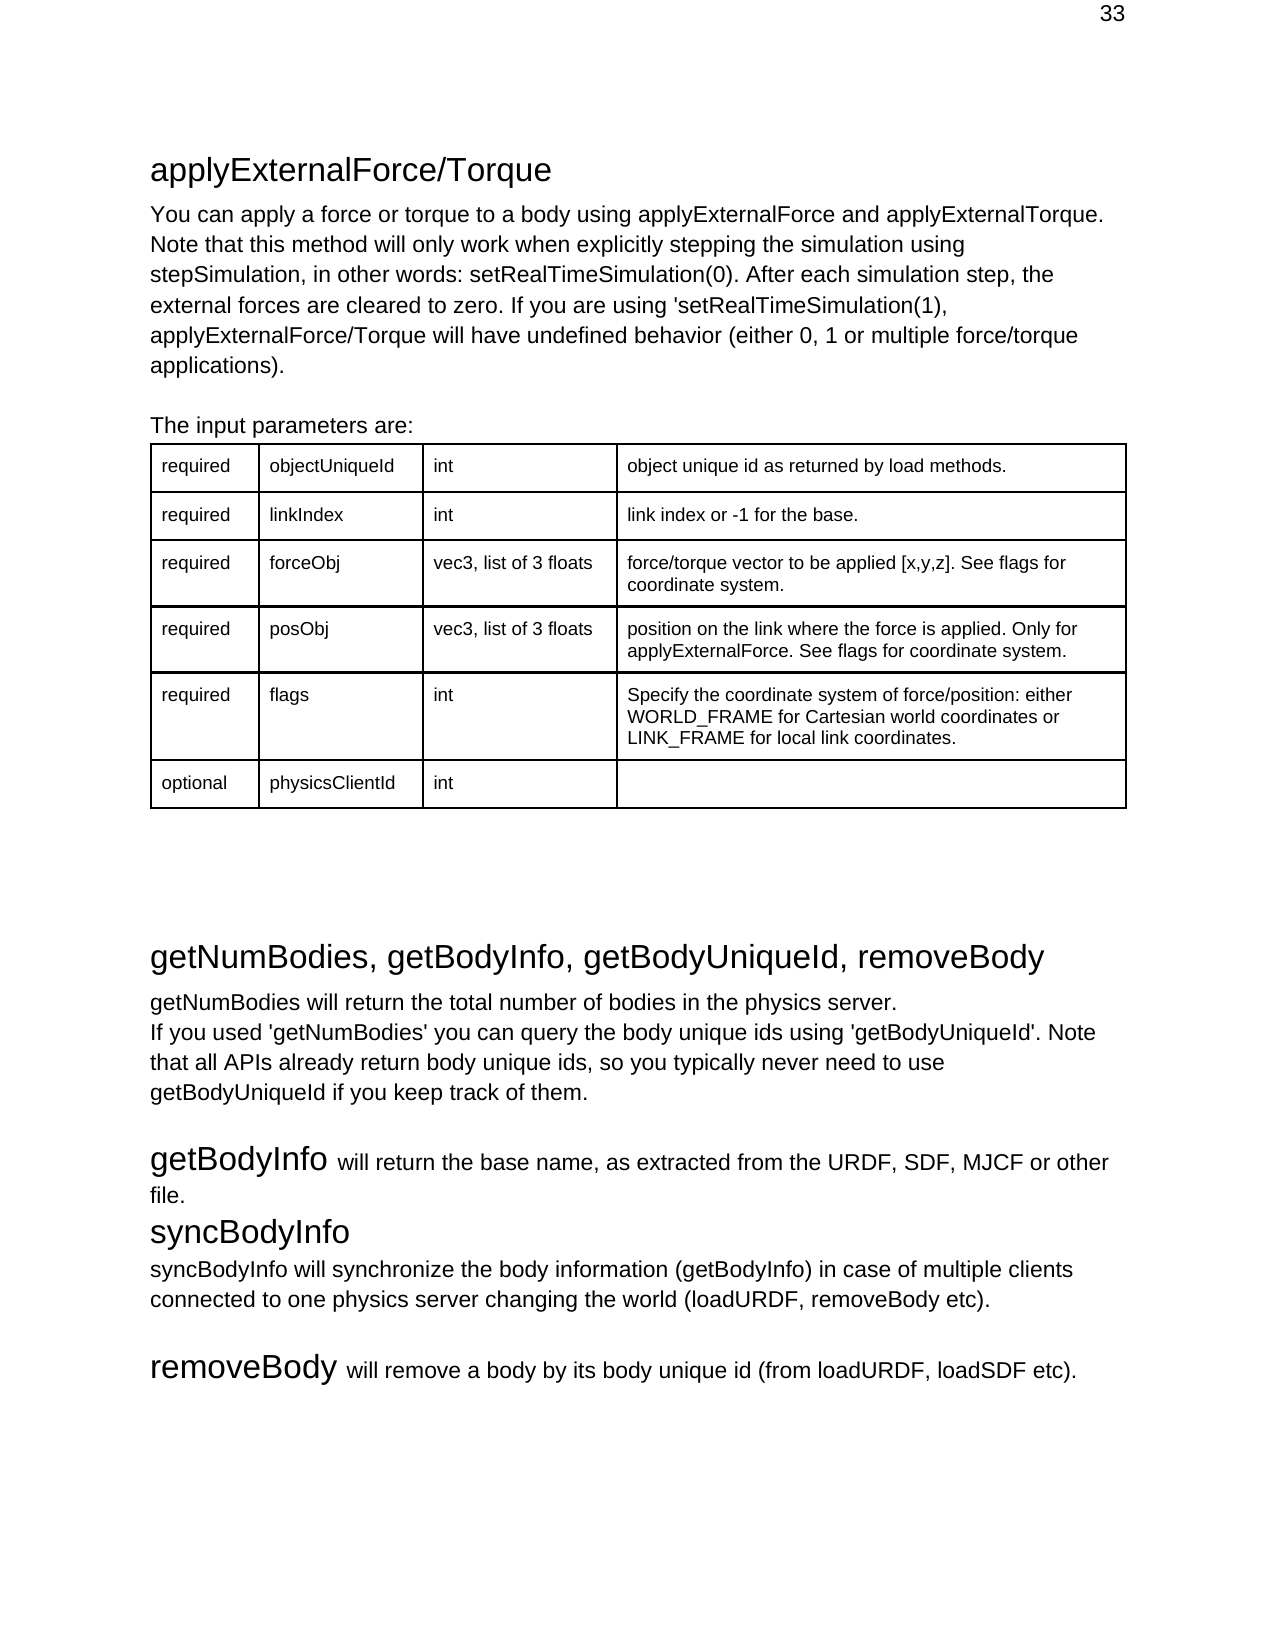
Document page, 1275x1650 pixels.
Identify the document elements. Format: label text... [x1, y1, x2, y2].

table_cell required [152, 608, 258, 671]
text removeBody will remove a body by its body unique id (from loadURDF, loadSDF etc). [150, 1347, 1125, 1385]
subtitle getNumBodies, getBodyInfo, getBodyUniqueId, removeBody [150, 937, 1125, 976]
table_cell optional [152, 761, 258, 807]
table_cell vec3, list of 3 floats [424, 541, 616, 605]
table_cell int [424, 493, 616, 539]
table_cell required [152, 541, 258, 605]
text The input parameters are: [150, 412, 1125, 439]
table_cell flags [260, 674, 422, 759]
table_cell linkIndex [260, 493, 422, 539]
table_header required [152, 445, 258, 491]
subtitle applyExternalForce/Torque [150, 150, 1125, 188]
text getNumBodies will return the total number of bodies in the physics server. [150, 988, 1125, 1015]
table_cell required [152, 674, 258, 759]
table_cell link index or -1 for the base. [618, 493, 1125, 539]
table_cell position on the link where the force is applied. Only for applyExternalForce. See flags for coordinate system. [618, 608, 1125, 671]
text getBodyInfo will return the base name, as extracted from the URDF, SDF, MJCF or other file. [150, 1139, 1125, 1208]
table_cell int [424, 761, 616, 807]
text syncBodyInfo [150, 1212, 1125, 1250]
text syncBodyInfo will synchronize the body information (getBodyInfo) in case of multiple clients connected to one physics server changing the world (loadURDF, removeBody etc). [150, 1256, 1125, 1313]
table_header objectUniqueId [260, 445, 422, 491]
table_cell physicsClientId [260, 761, 422, 807]
text You can apply a force or torque to a body using applyExternalForce and applyExternalTorque. Note that this method will only work when explicitly stepping the simulation using stepSimulation, in other words: setRealTimeSimulation(0). After each simulation step, the external forces are cleared to zero. If you are using 'setRealTimeSimulation(1), applyExternalForce/Torque will have undefined behavior (either 0, 1 or multiple force/torque applications). [150, 201, 1125, 378]
table_header int [424, 445, 616, 491]
table_cell vec3, list of 3 floats [424, 608, 616, 671]
table_cell required [152, 493, 258, 539]
table_cell int [424, 674, 616, 759]
table_cell forceObj [260, 541, 422, 605]
table_header object unique id as returned by load methods. [618, 445, 1125, 491]
table_cell posObj [260, 608, 422, 671]
text If you used 'getNumBodies' you can query the body unique ids using 'getBodyUniqueId'. Note that all APIs already return body unique ids, so you typically never need to use getBodyUniqueId if you keep track of them. [150, 1019, 1125, 1105]
table_cell force/torque vector to be applied [x,y,z]. See flags for coordinate system. [618, 541, 1125, 605]
table_cell [618, 761, 1125, 807]
table_cell Specify the coordinate system of force/position: either WORLD_FRAME for Cartesian world coordinates or LINK_FRAME for local link coordinates. [618, 674, 1125, 759]
